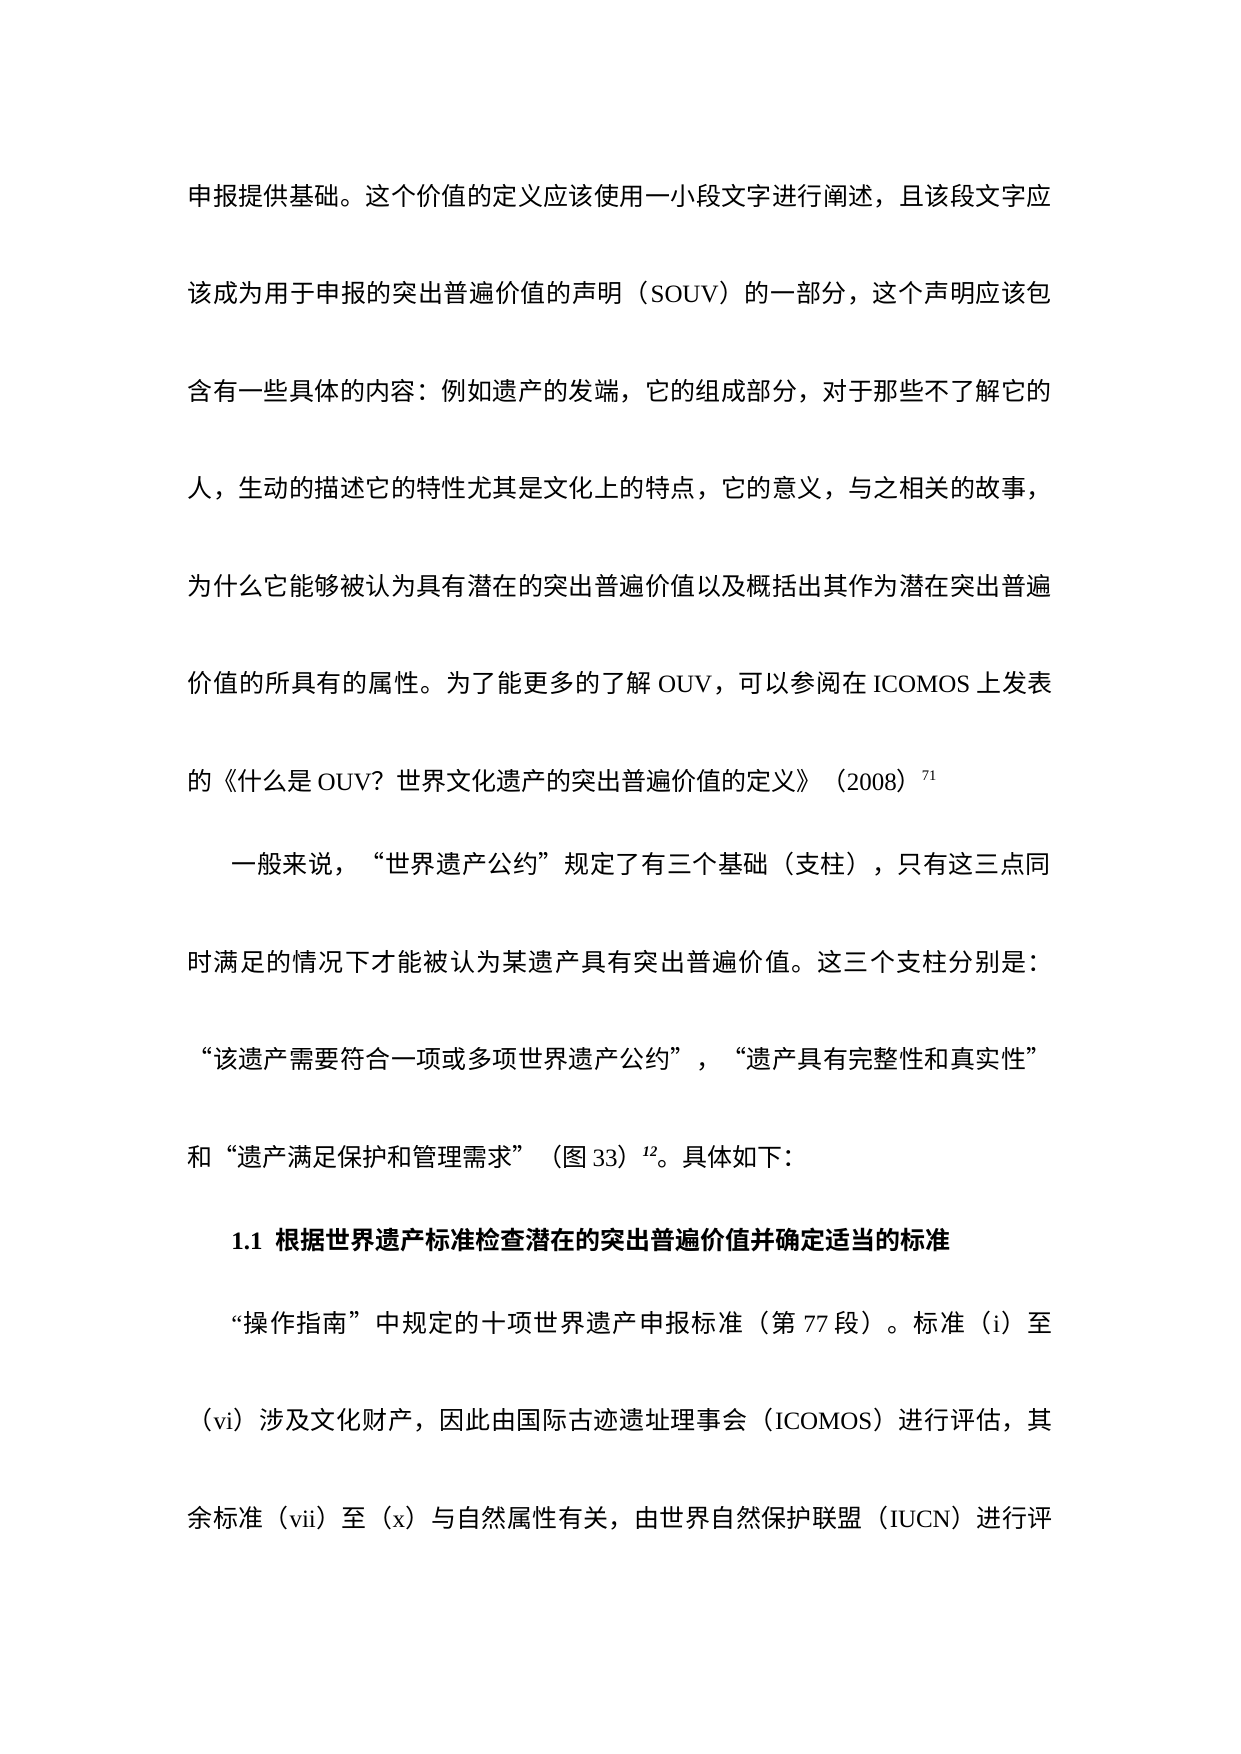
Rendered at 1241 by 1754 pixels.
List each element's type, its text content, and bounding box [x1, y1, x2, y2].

list 根据世界遗产标准检查潜在的突出普遍价值并确定适当的标准 [231, 1206, 1053, 1271]
text 一般来说，“世界遗产公约”规定了有三个基础（支柱），只有这三点同时满足的情况下才能被认为某遗产具有突出普遍价值。这三个支柱分别是：“该遗产需要符合一项或多项世界遗产公约”，“遗产具有完整性和真实性”和“遗产满足保护和管理需求”（图33）12。具体如下： [187, 830, 1053, 1188]
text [187, 1289, 1053, 1549]
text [187, 162, 1053, 812]
